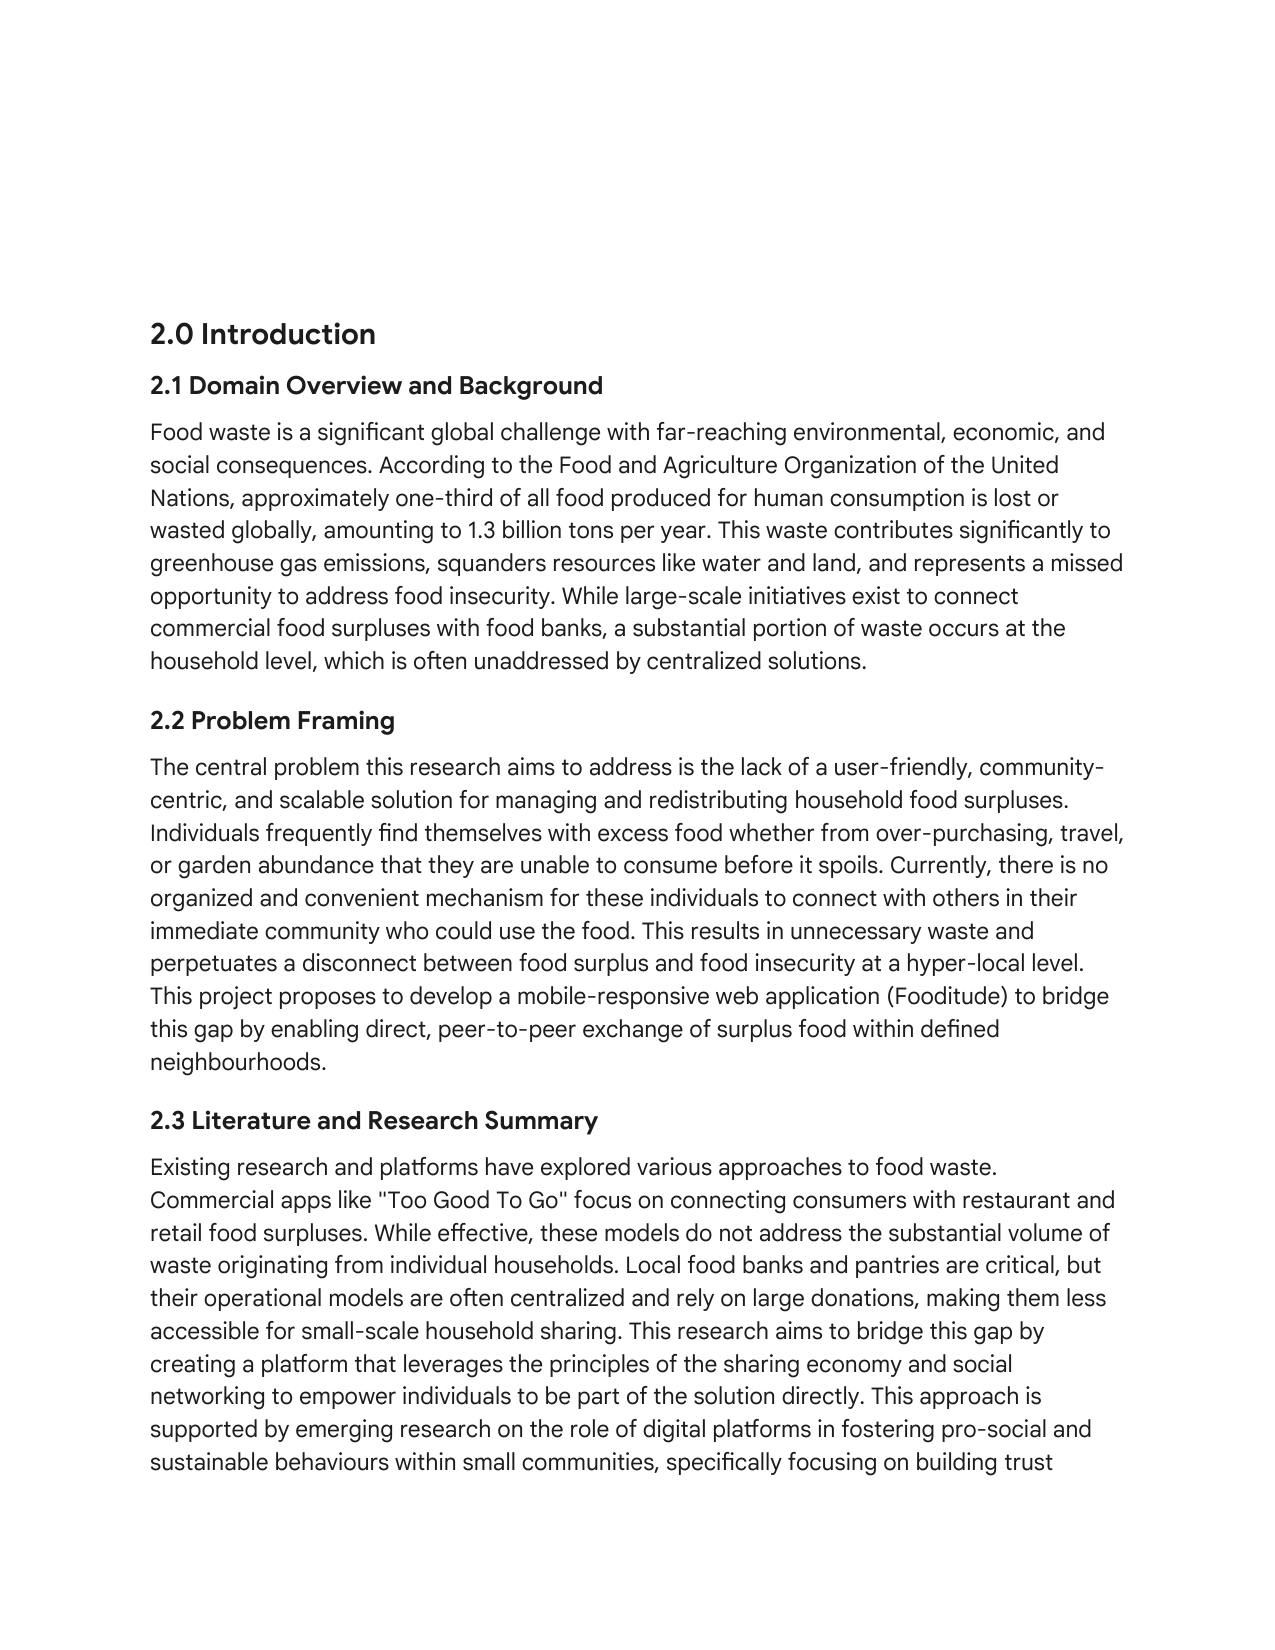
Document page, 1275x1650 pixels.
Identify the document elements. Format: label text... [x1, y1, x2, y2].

subtitle 2.0 Introduction [150, 316, 1125, 353]
text Food waste is a significant global challenge with far-reaching environmental, economic, and social consequences. According to the Food and Agriculture Organization of the United Nations, approximately one-third of all food produced for human consumption is lost or wasted globally, amounting to 1.3 billion tons per year. This waste contributes significantly to greenhouse gas emissions, squanders resources like water and land, and represents a missed opportunity to address food insecurity. While large-scale initiatives exist to connect commercial food surpluses with food banks, a substantial portion of waste occurs at the household level, which is often unaddressed by centralized solutions. [150, 418, 1125, 676]
subtitle 2.1 Domain Overview and Background [150, 370, 1125, 402]
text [150, 1154, 1125, 1477]
subtitle 2.3 Literature and Research Summary [150, 1105, 1125, 1137]
subtitle 2.2 Problem Framing [150, 705, 1125, 736]
text The central problem this research aims to address is the lack of a user-friendly, community-centric, and scalable solution for managing and redistributing household food surpluses. Individuals frequently find themselves with excess food whether from over-purchasing, travel, or garden abundance that they are unable to consume before it spoils. Currently, there is no organized and convenient mechanism for these individuals to connect with others in their immediate community who could use the food. This results in unnecessary waste and perpetuates a disconnect between food surplus and food insecurity at a hyper-local level. This project proposes to develop a mobile-responsive web application (Fooditude) to bridge this gap by enabling direct, peer-to-peer exchange of surplus food within defined neighbourhoods. [150, 753, 1125, 1076]
